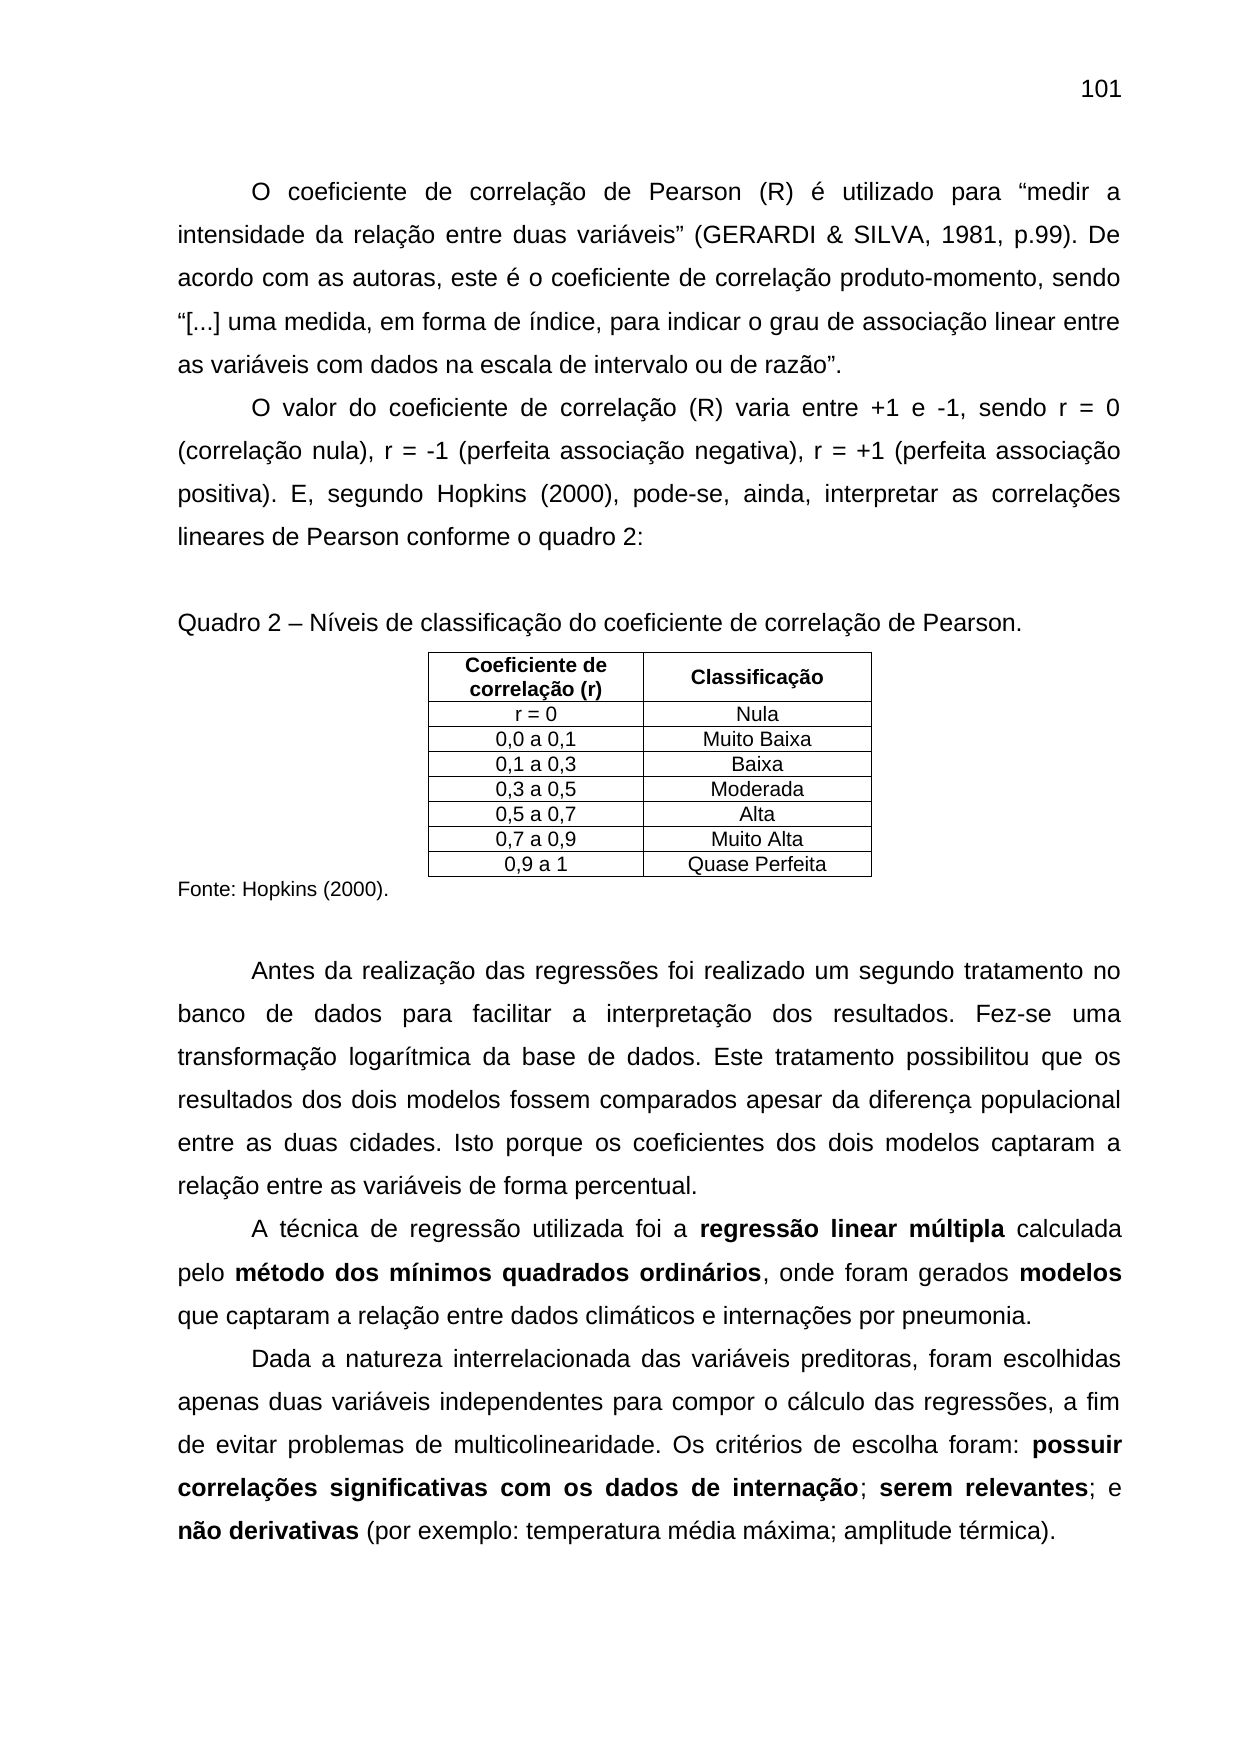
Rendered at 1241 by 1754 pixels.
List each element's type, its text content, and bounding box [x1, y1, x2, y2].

text Antes da realização das regressões foi realizado um segundo tratamento no banco de dados para facilitar a interpretação dos resultados. Fez-se uma transformação logarítmica da base de dados. Este tratamento possibilitou que os resultados dos dois modelos fossem comparados apesar da diferença populacional entre as duas cidades. Isto porque os coeficientes dos dois modelos captaram a relação entre as variáveis de forma percentual. [177, 956, 1122, 1200]
table_cell 0,3 a 0,5 [429, 777, 643, 801]
table_cell r = 0 [429, 702, 643, 726]
text Dada a natureza interrelacionada das variáveis preditoras, foram escolhidas apenas duas variáveis independentes para compor o cálculo das regressões, a fim de evitar problemas de multicolinearidade. Os critérios de escolha foram: possuir correlações significativas com os dados de internação; serem relevantes; e não derivativas (por exemplo: temperatura média máxima; amplitude térmica). [177, 1344, 1122, 1545]
text Quadro 2 – Níveis de classificação do coeficiente de correlação de Pearson. [177, 608, 1122, 637]
table_cell Baixa [644, 752, 871, 776]
table_cell Moderada [644, 777, 871, 801]
text O coeficiente de correlação de Pearson (R) é utilizado para “medir a intensidade da relação entre duas variáveis” (GERARDI & SILVA, 1981, p.99). De acordo com as autoras, este é o coeficiente de correlação produto-momento, sendo “[...] uma medida, em forma de índice, para indicar o grau de associação linear entre as variáveis com dados na escala de intervalo ou de razão”. [177, 177, 1122, 378]
table_cell Quase Perfeita [644, 852, 871, 876]
table_cell 0,5 a 0,7 [429, 802, 643, 826]
table_cell Nula [644, 702, 871, 726]
table_cell 0,0 a 0,1 [429, 727, 643, 751]
table_cell Muito Alta [644, 827, 871, 851]
text Fonte: Hopkins (2000). [177, 877, 1122, 901]
table_header Coeficiente de correlação (r) [429, 653, 643, 701]
table_cell Alta [644, 802, 871, 826]
table_cell 0,7 a 0,9 [429, 827, 643, 851]
table_cell 0,9 a 1 [429, 852, 643, 876]
table_header Classificação [644, 653, 871, 701]
text A técnica de regressão utilizada foi a regressão linear múltipla calculada pelo método dos mínimos quadrados ordinários, onde foram gerados modelos que captaram a relação entre dados climáticos e internações por pneumonia. [177, 1214, 1122, 1329]
table_cell Muito Baixa [644, 727, 871, 751]
table_cell 0,1 a 0,3 [429, 752, 643, 776]
text O valor do coeficiente de correlação (R) varia entre +1 e -1, sendo r = 0 (correlação nula), r = -1 (perfeita associação negativa), r = +1 (perfeita associação positiva). E, segundo Hopkins (2000), pode-se, ainda, interpretar as correlações lineares de Pearson conforme o quadro 2: [177, 393, 1122, 551]
